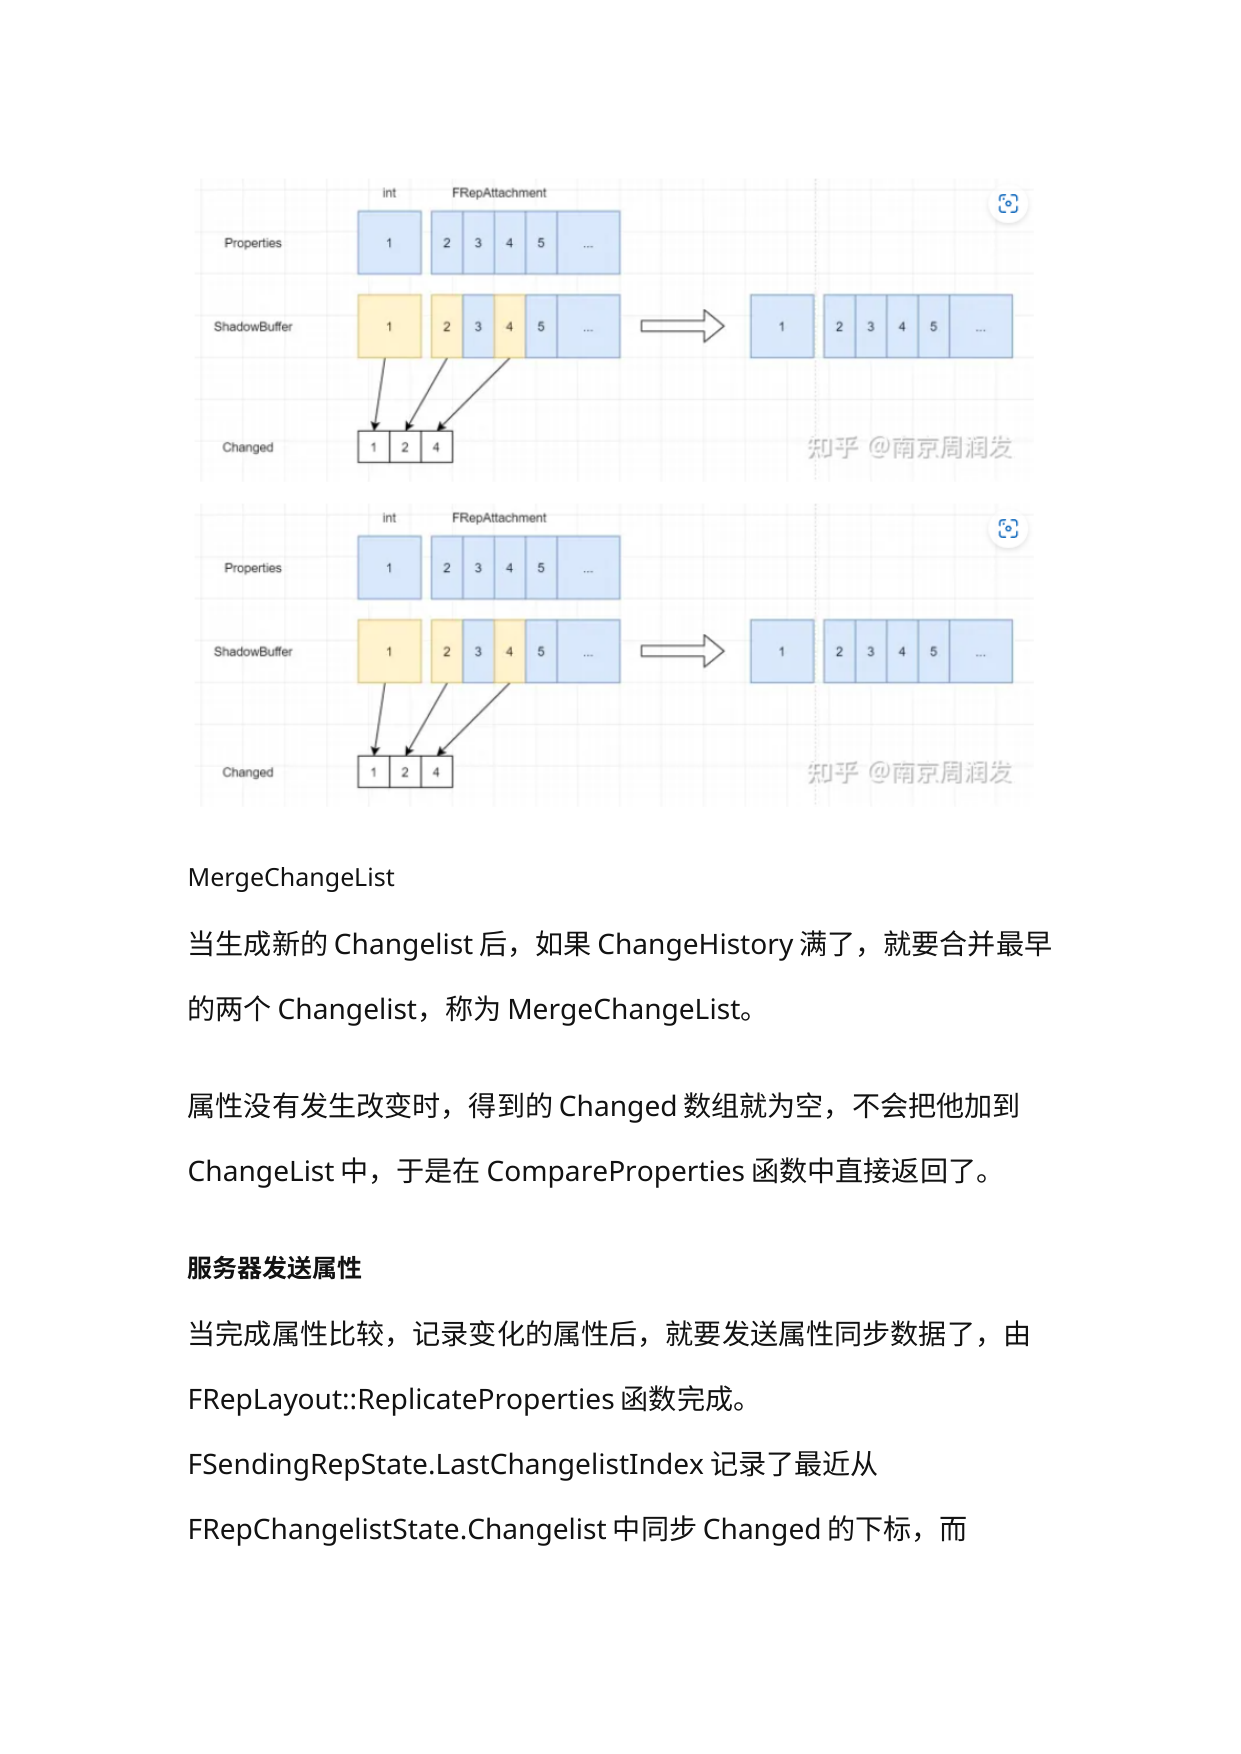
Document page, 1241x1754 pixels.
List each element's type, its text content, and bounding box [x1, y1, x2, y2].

text 当完成属性比较，记录变化的属性后，就要发送属性同步数据了，由FRepLayout::ReplicateProperties函数完成。 [187, 1299, 1053, 1429]
text MergeChangeList [187, 844, 1053, 909]
text 服务器发送属性 [187, 1234, 1053, 1299]
text 属性没有发生改变时，得到的Changed数组就为空，不会把他加到ChangeList中，于是在CompareProperties函数中直接返回了。 [187, 1072, 1053, 1202]
picture [187, 162, 1057, 484]
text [187, 1429, 1053, 1559]
text 当生成新的Changelist后，如果ChangeHistory满了，就要合并最早的两个Changelist，称为MergeChangeList。 [187, 909, 1053, 1039]
picture [187, 487, 1057, 809]
